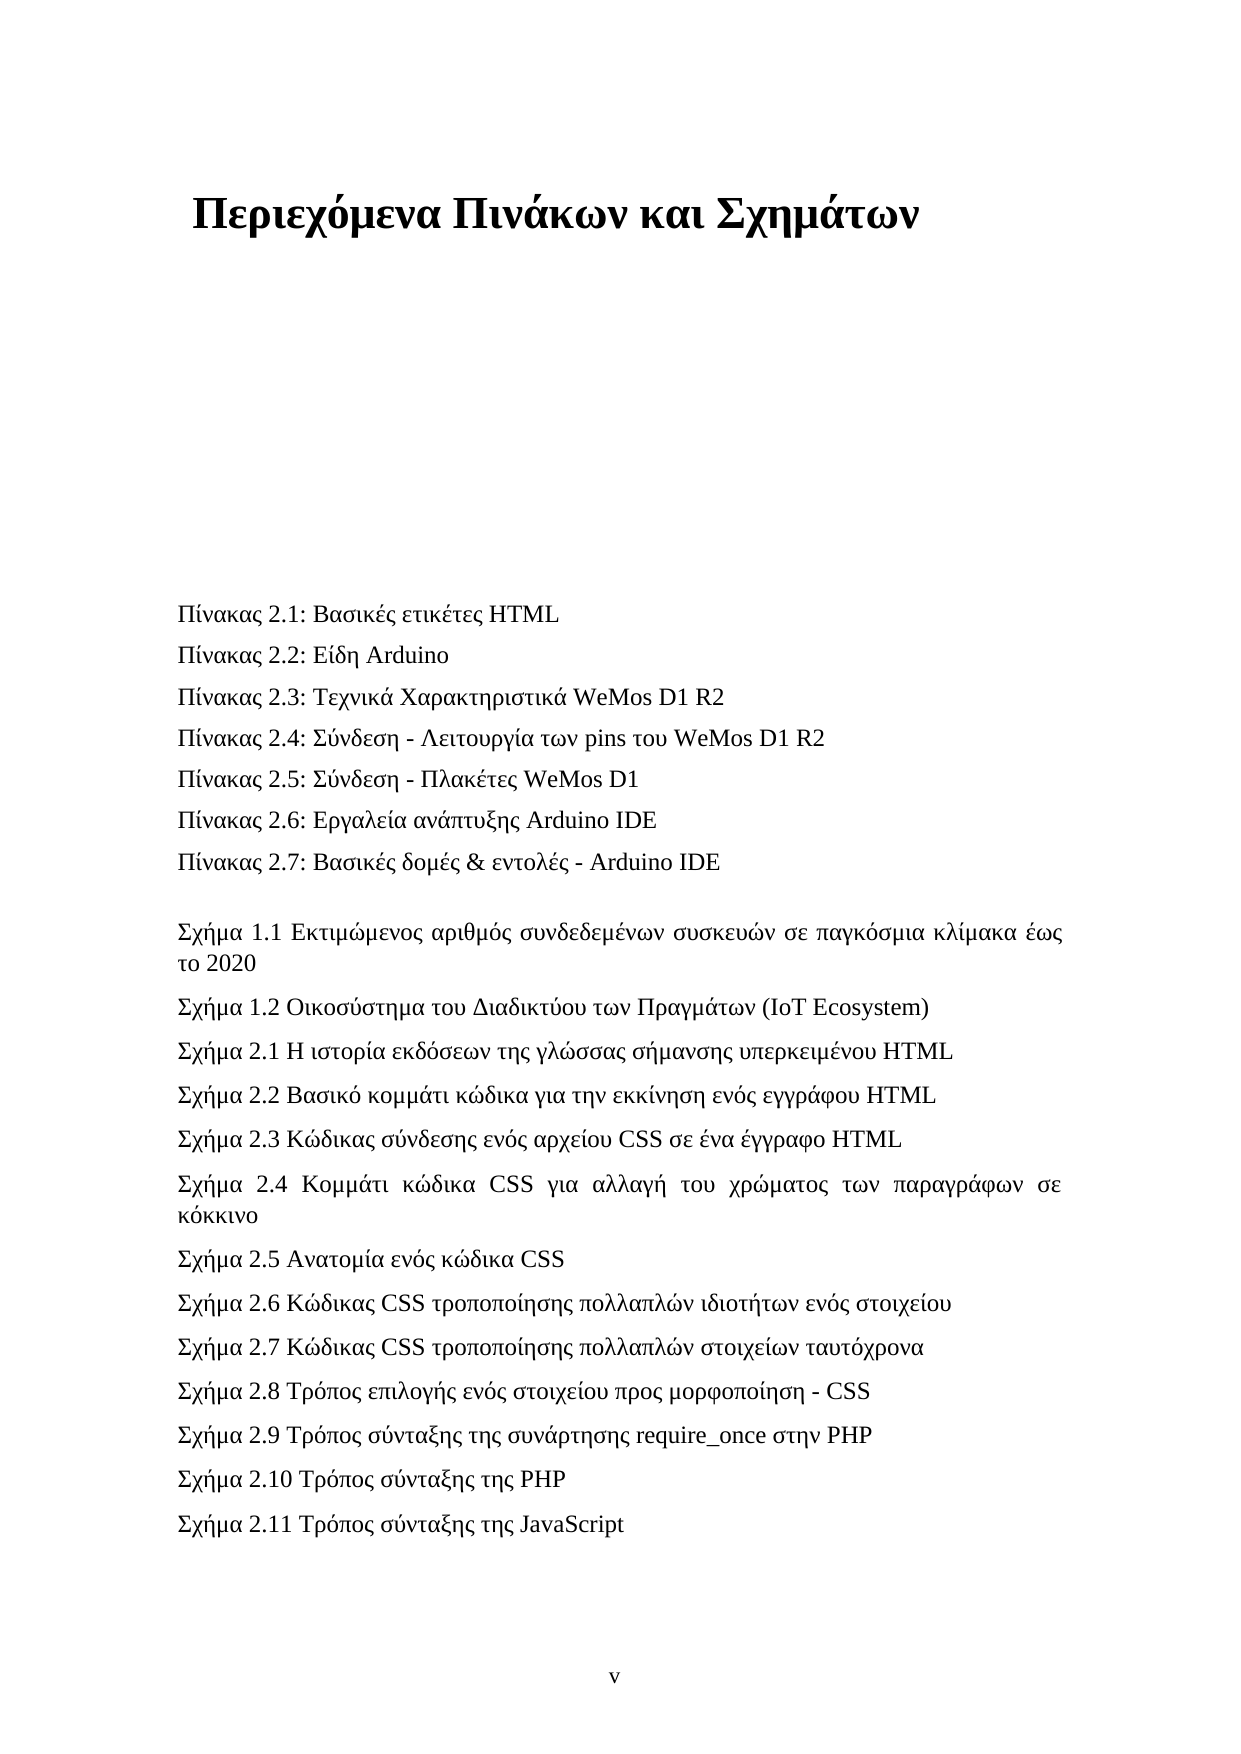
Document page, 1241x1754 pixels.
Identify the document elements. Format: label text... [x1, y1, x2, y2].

text Σχήμα 2.5 Ανατομία ενός κώδικα CSS [177, 1244, 1063, 1273]
text Σχήμα 2.10 Τρόπος σύνταξης της PHP [177, 1464, 1063, 1493]
text Σχήμα 2.9 Τρόπος σύνταξης της συνάρτησης require_once στην PHP [177, 1421, 1063, 1449]
subtitle Περιεχόμενα Πινάκων και Σχημάτων [177, 186, 947, 238]
text Σχήμα 2.11 Tρόπος σύνταξης της JavaScript [177, 1509, 1063, 1537]
text Σχήμα 1.2 Οικοσύστημα του Διαδικτύου των Πραγμάτων (IoT Ecosystem) [177, 992, 1063, 1021]
text Σχήμα 2.3 Κώδικας σύνδεσης ενός αρχείου CSS σε ένα έγγραφο HTML [177, 1124, 1063, 1153]
text Πίνακας 2.3: Τεχνικά Χαρακτηριστικά WeMos D1 R2 [177, 682, 1063, 711]
text Πίνακας 2.1: Βασικές ετικέτες HTML [177, 599, 1063, 628]
text Πίνακας 2.4: Σύνδεση - Λειτουργία των pins του WeMos D1 R2 [177, 723, 1063, 752]
text Πίνακας 2.5: Σύνδεση - Πλακέτες WeMos D1 [177, 764, 1063, 793]
text Σχήμα 2.1 Η ιστορία εκδόσεων της γλώσσας σήμανσης υπερκειμένου HTML [177, 1036, 1063, 1065]
text Πίνακας 2.7: Βασικές δομές & εντολές - Arduino IDE [177, 847, 1063, 876]
text Σχήμα 2.4 Κομμάτι κώδικα CSS για αλλαγή του χρώματος των παραγράφων σε κόκκινο [177, 1169, 1063, 1229]
text Πίνακας 2.6: Εργαλεία ανάπτυξης Arduino IDE [177, 806, 1063, 834]
text Σχήμα 2.2 Βασικό κομμάτι κώδικα για την εκκίνηση ενός εγγράφου HTML [177, 1081, 1063, 1109]
text Πίνακας 2.2: Είδη Arduino [177, 641, 1063, 669]
text Σχήμα 1.1 Εκτιμώμενος αριθμός συνδεδεμένων συσκευών σε παγκόσμια κλίμακα έως το 2020 [177, 917, 1063, 977]
text Σχήμα 2.7 Κώδικας CSS τροποποίησης πολλαπλών στοιχείων ταυτόχρονα [177, 1332, 1063, 1361]
text Σχήμα 2.6 Κώδικας CSS τροποποίησης πολλαπλών ιδιοτήτων ενός στοιχείου [177, 1288, 1063, 1317]
text Σχήμα 2.8 Τρόπος επιλογής ενός στοιχείου προς μορφοποίηση - CSS [177, 1376, 1063, 1405]
